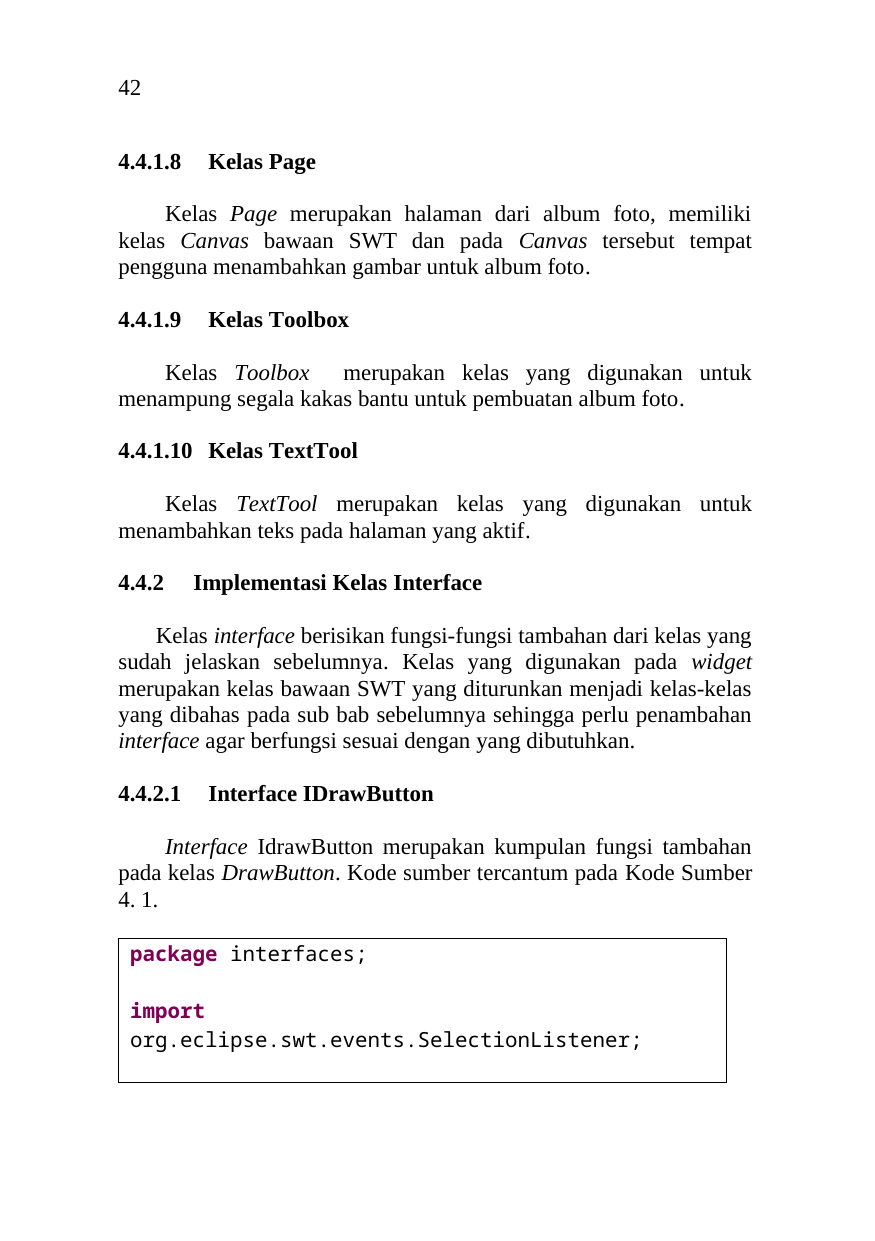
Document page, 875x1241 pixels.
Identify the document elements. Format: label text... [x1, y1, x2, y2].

text Kelas Toolbox merupakan kelas yang digunakan untuk menampung segala kakas bantu untuk pembuatan album foto. [118, 358, 752, 411]
subtitle Kelas Page [118, 148, 752, 174]
subtitle Interface IDrawButton [118, 780, 752, 807]
subtitle Kelas TextTool [118, 438, 752, 464]
text Kelas Page merupakan halaman dari album foto, memiliki kelas Canvas bawaan SWT dan pada Canvas tersebut tempat pengguna menambahkan gambar untuk album foto. [118, 200, 752, 279]
text Interface IdrawButton merupakan kumpulan fungsi tambahan pada kelas DrawButton. Kode sumber tercantum pada Kode Sumber 4. 1. [118, 833, 752, 912]
subtitle Implementasi Kelas Interface [118, 569, 752, 596]
text Kelas interface berisikan fungsi-fungsi tambahan dari kelas yang sudah jelaskan sebelumnya. Kelas yang digunakan pada widget merupakan kelas bawaan SWT yang diturunkan menjadi kelas-kelas yang dibahas pada sub bab sebelumnya sehingga perlu penambahan interface agar berfungsi sesuai dengan yang dibutuhkan. [118, 622, 752, 754]
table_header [119, 939, 726, 1082]
subtitle Kelas Toolbox [118, 306, 752, 332]
text Kelas TextTool merupakan kelas yang digunakan untuk menambahkan teks pada halaman yang aktif. [118, 490, 752, 543]
